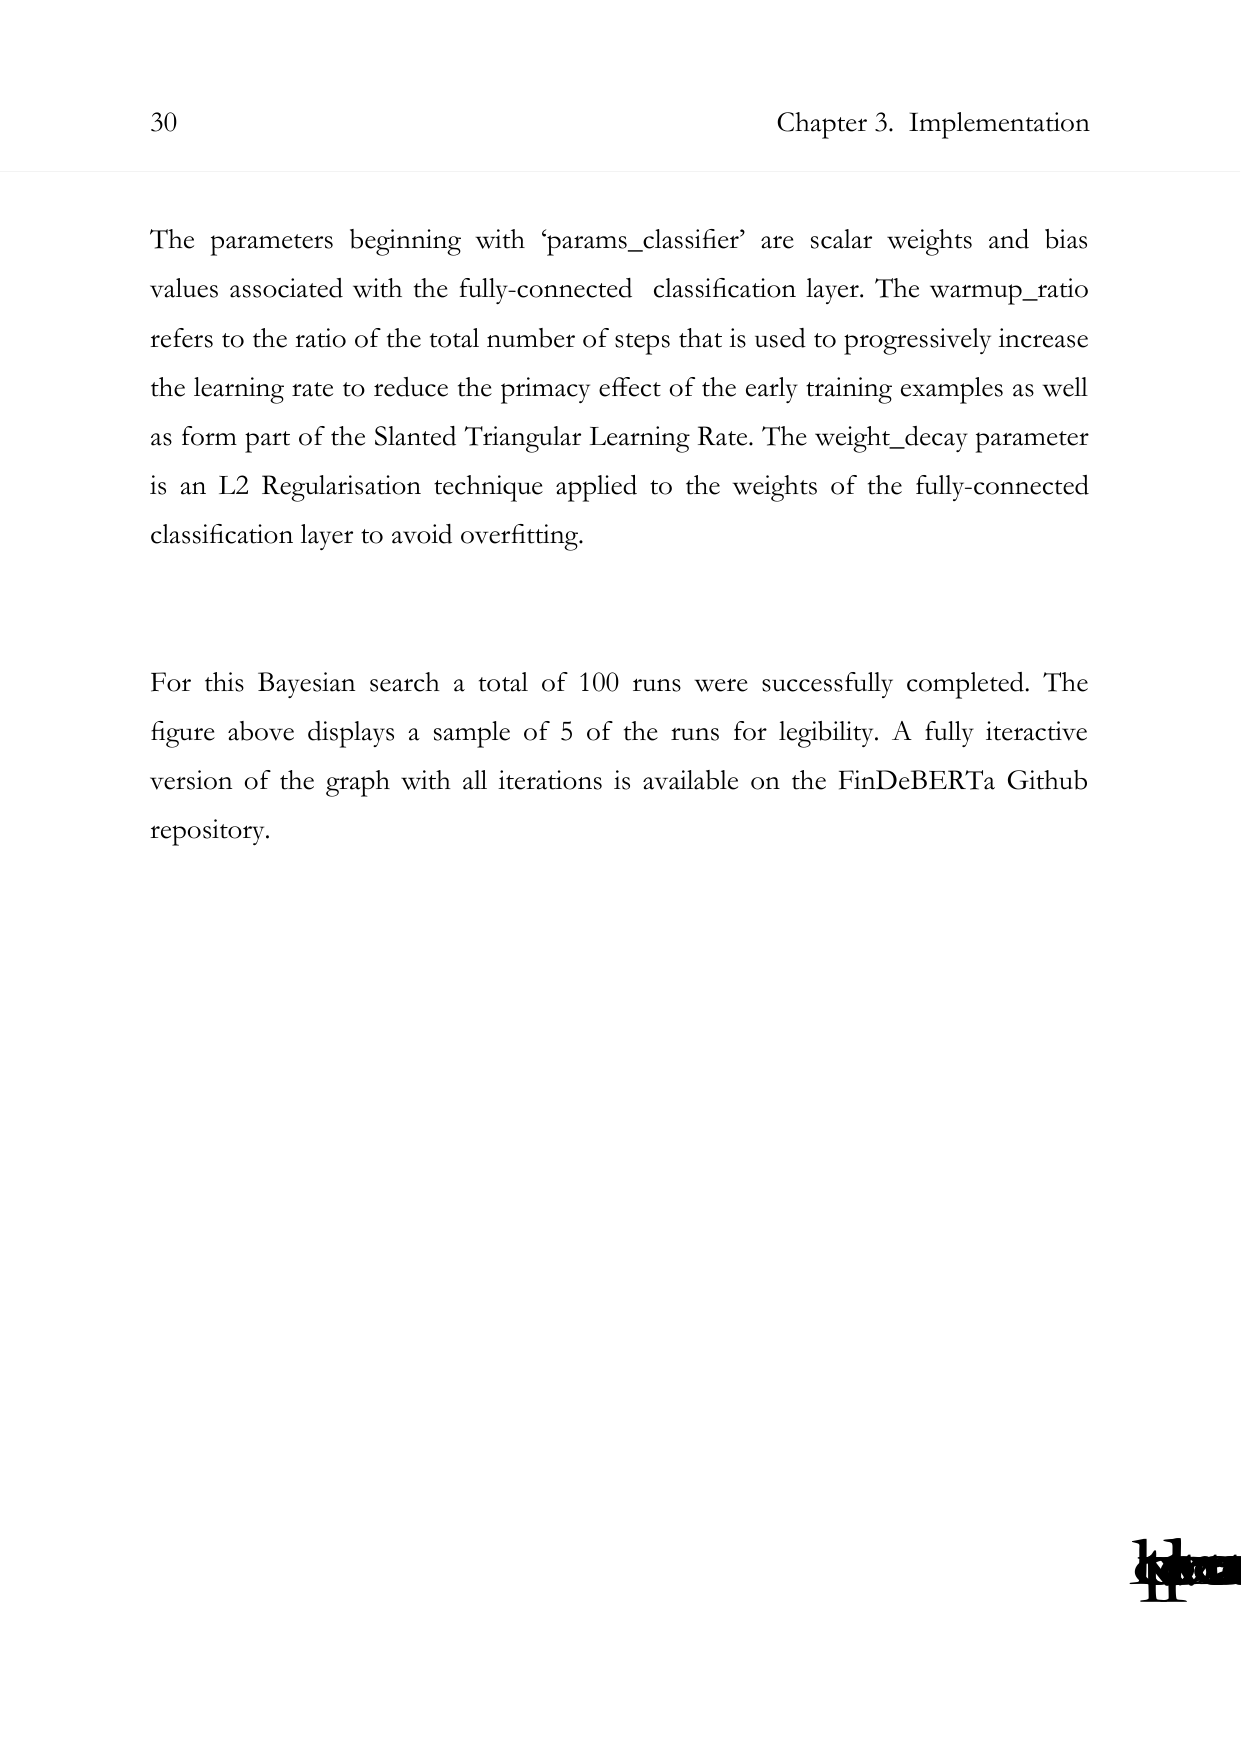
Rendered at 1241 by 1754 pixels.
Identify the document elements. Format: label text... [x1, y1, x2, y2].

text For this Bayesian search a total of 100 runs were successfully completed. The figure above displays a sample of 5 of the runs for legibility. A fully iteractive version of the graph with all iterations is available on the FinDeBERTa Github repository. [150, 666, 1090, 846]
text The parameters beginning with ‘params_classifier’ are scalar weights and bias values associated with the fully-connected classification layer. The warmup_ratio refers to the ratio of the total number of steps that is used to progressively increase the learning rate to reduce the primacy effect of the early training examples as well as form part of the Slanted Triangular Learning Rate. The weight_decay parameter is an L2 Regularisation technique applied to the weights of the fully-connected classification layer to avoid overfitting. [150, 223, 1090, 551]
